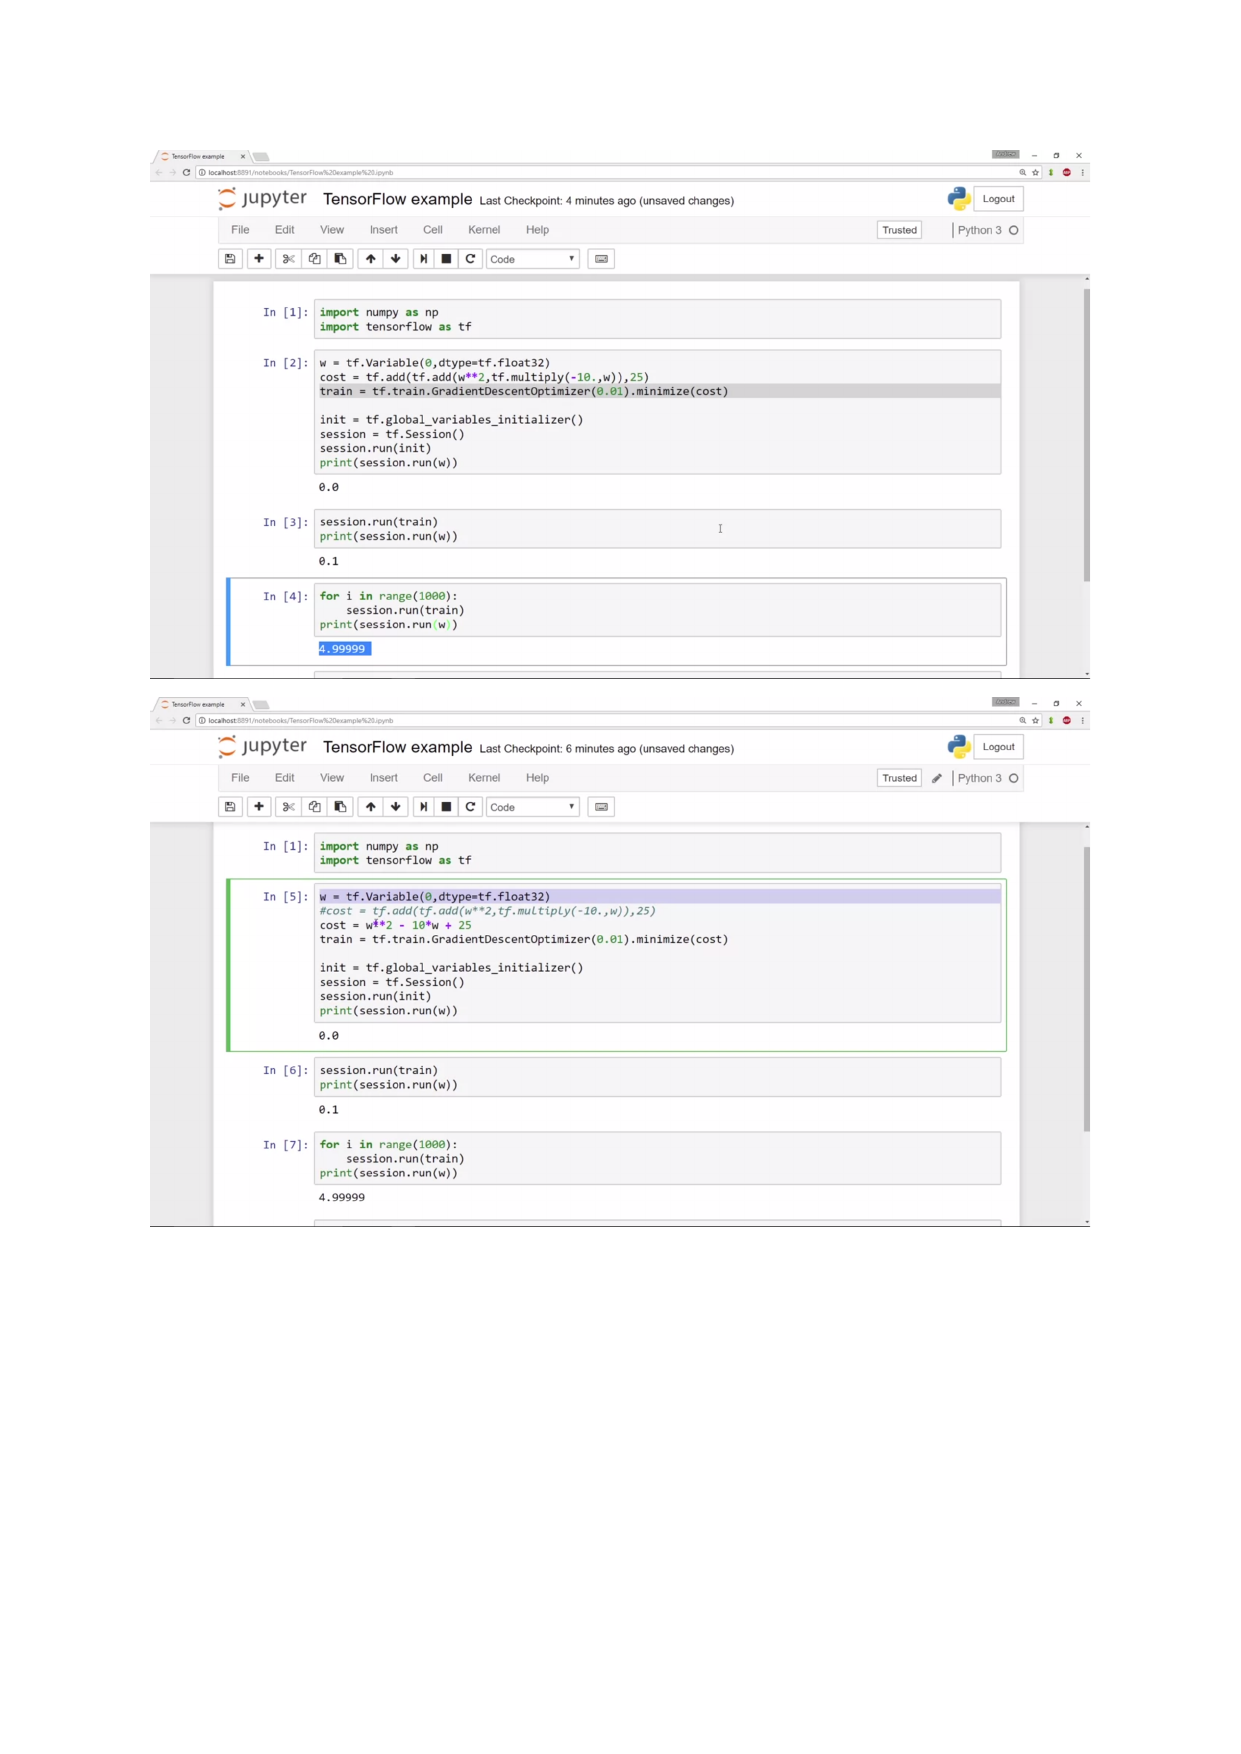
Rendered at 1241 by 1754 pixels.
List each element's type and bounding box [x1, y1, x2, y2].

picture [150, 150, 1091, 679]
picture [150, 697, 1091, 1227]
